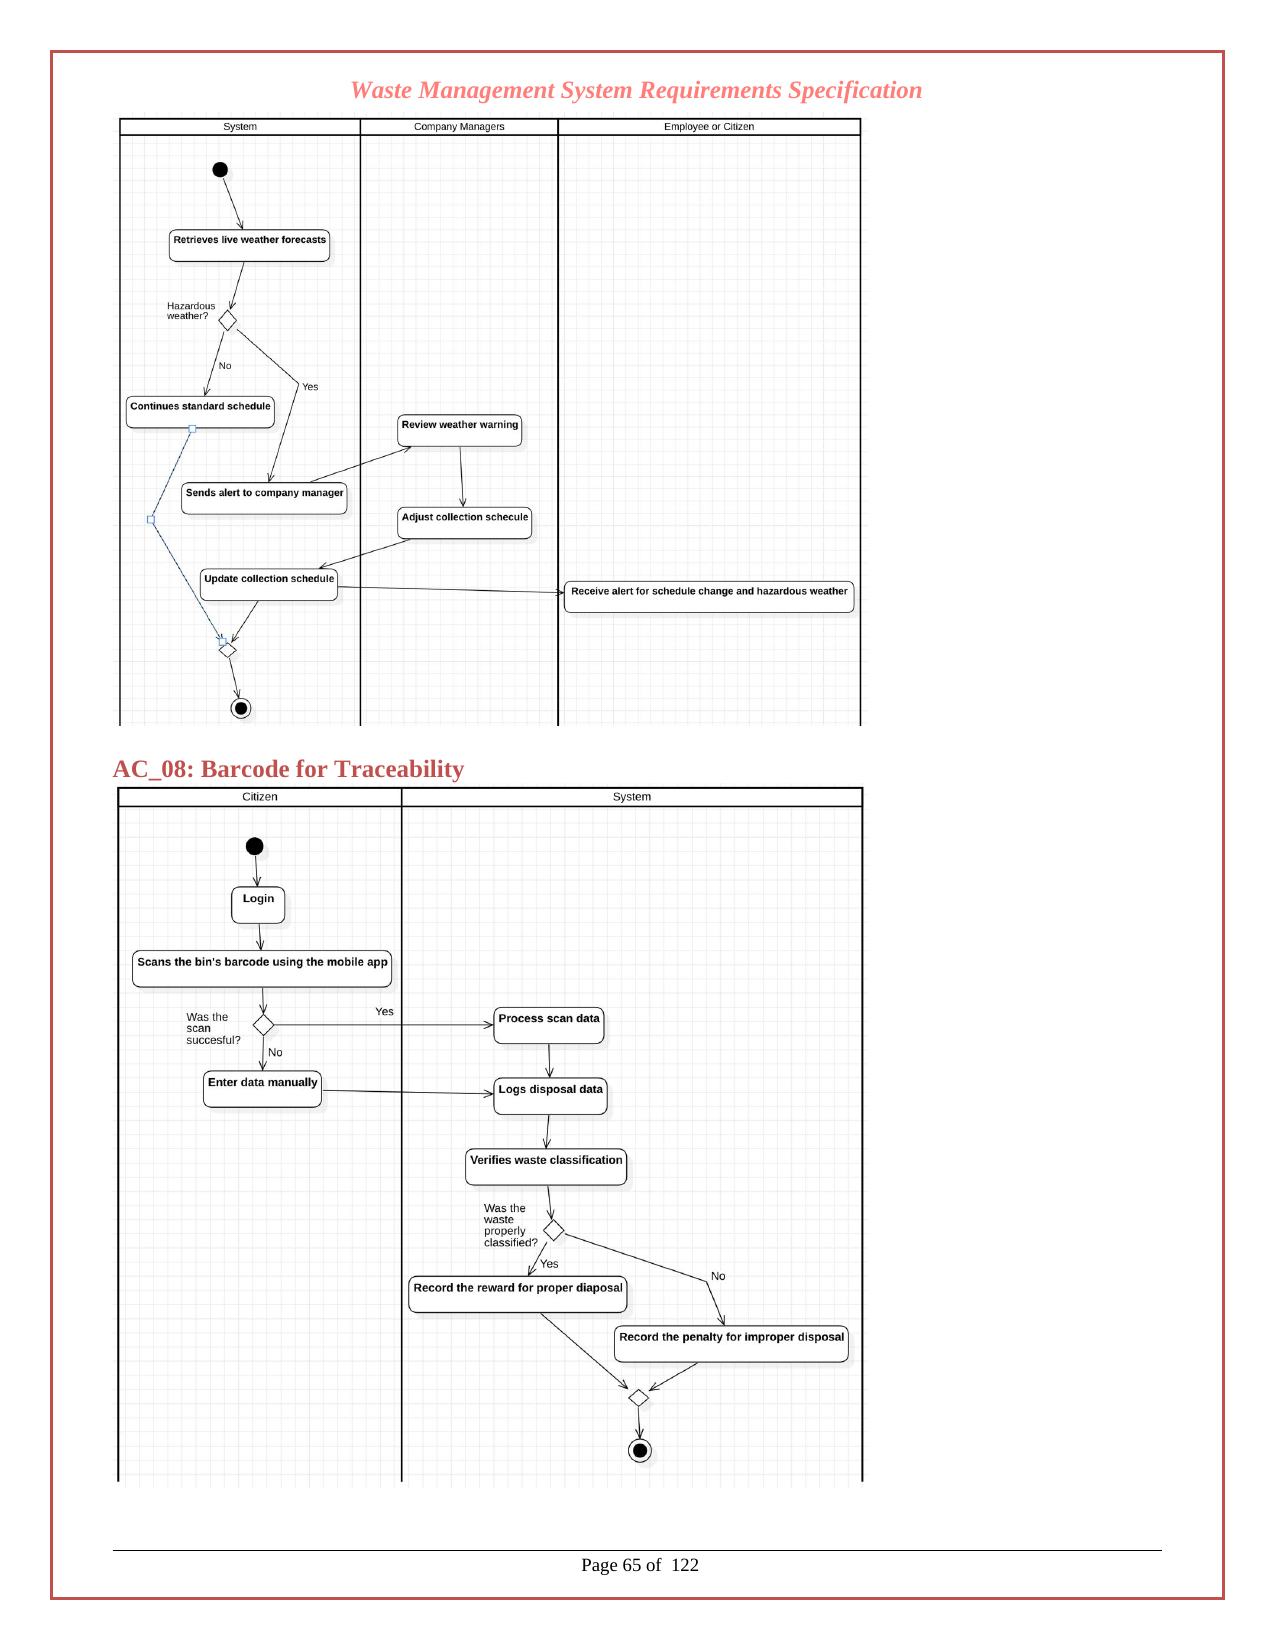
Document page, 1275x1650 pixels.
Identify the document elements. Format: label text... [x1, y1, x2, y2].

picture [112, 783, 869, 1488]
text AC_08: Barcode for Traceability [112, 754, 1162, 783]
picture [112, 112, 869, 726]
